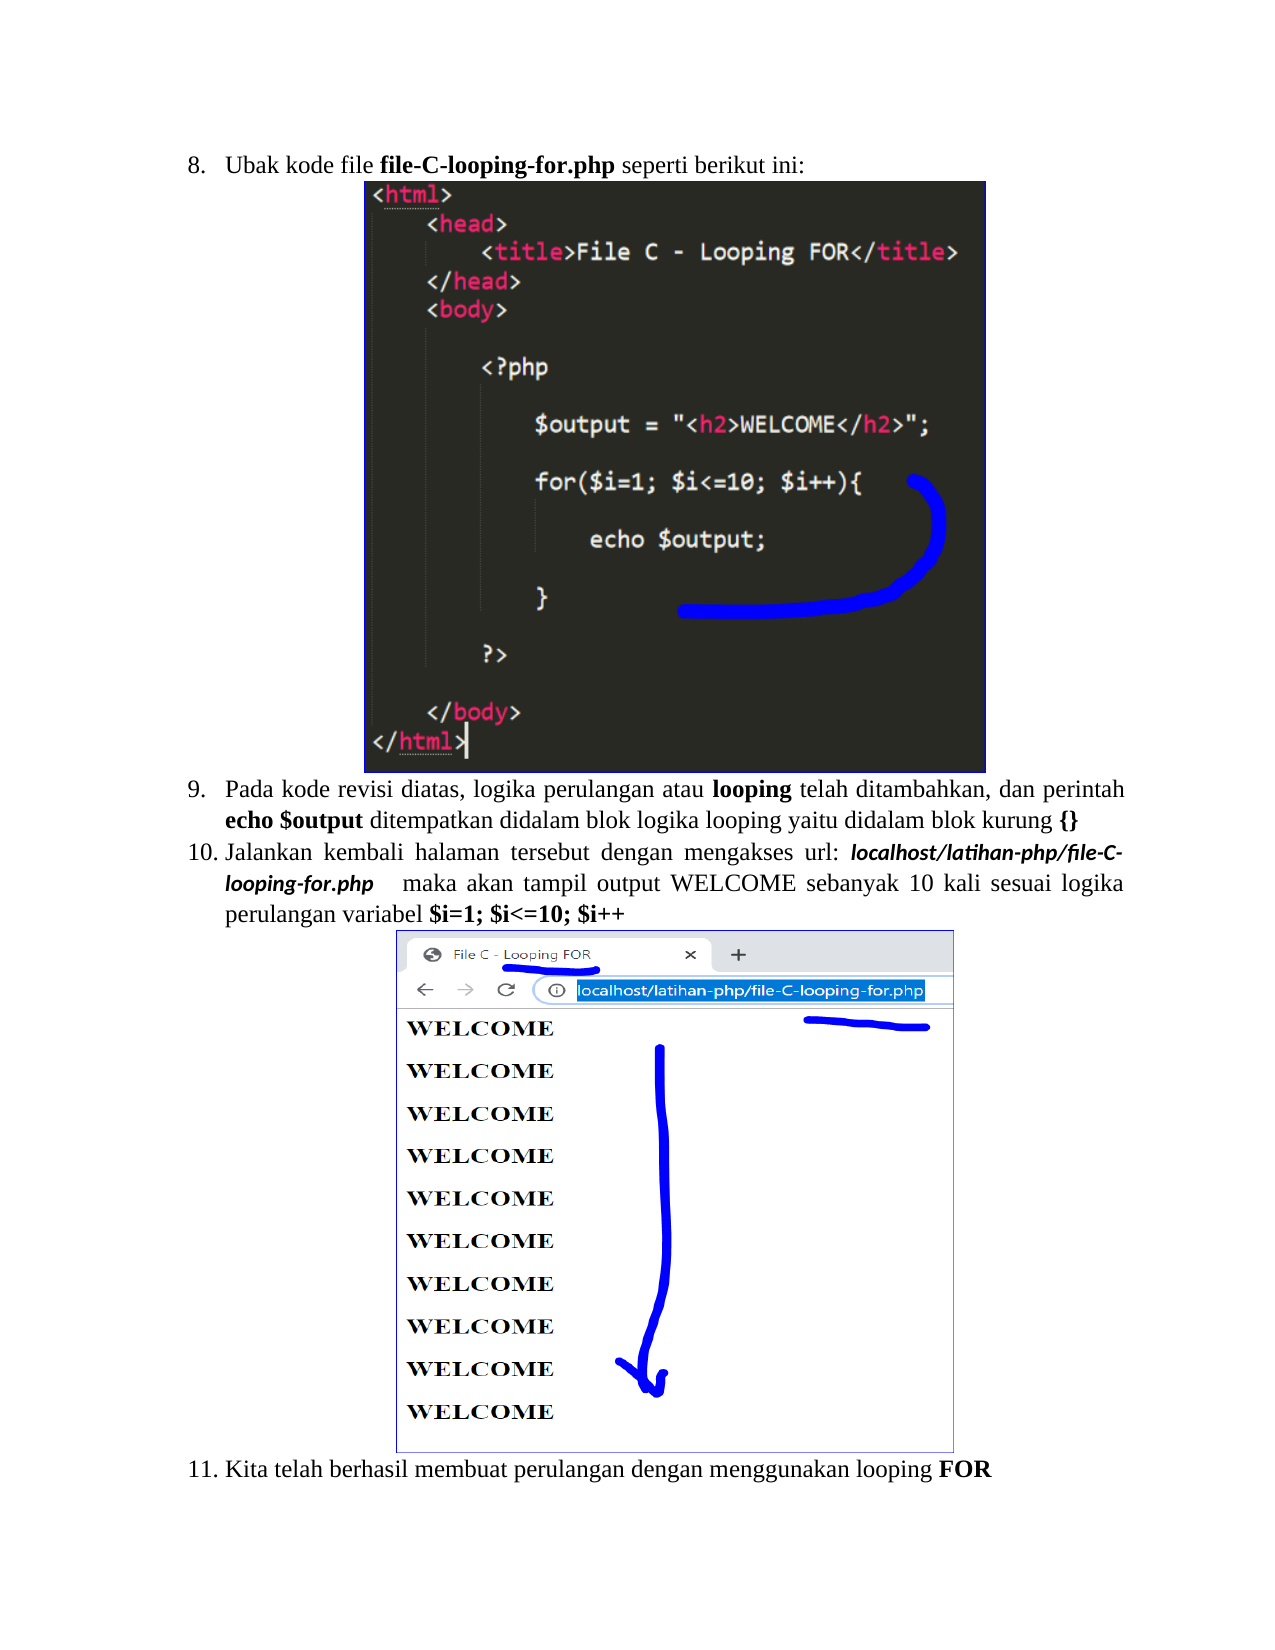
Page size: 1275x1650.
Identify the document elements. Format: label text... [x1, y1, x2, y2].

list Ubak kode file file-C-looping-for.php seperti berikut ini: [187, 150, 1125, 179]
list Pada kode revisi diatas, logika perulangan atau looping telah ditambahkan, dan perintah echo $output ditempatkan didalam blok logika looping yaitu didalam blok kurung {} [187, 774, 1125, 834]
picture [396, 930, 954, 1453]
picture [364, 181, 986, 773]
list Jalankan kembali halaman tersebut dengan mengakses url: localhost/latihan-php/file-C-looping-for.php maka akan tampil output WELCOME sebanyak 10 kali sesuai logika perulangan variabel $i=1; $i<=10; $i++ [187, 837, 1125, 928]
list Kita telah berhasil membuat perulangan dengan menggunakan looping FOR [187, 1454, 1125, 1483]
